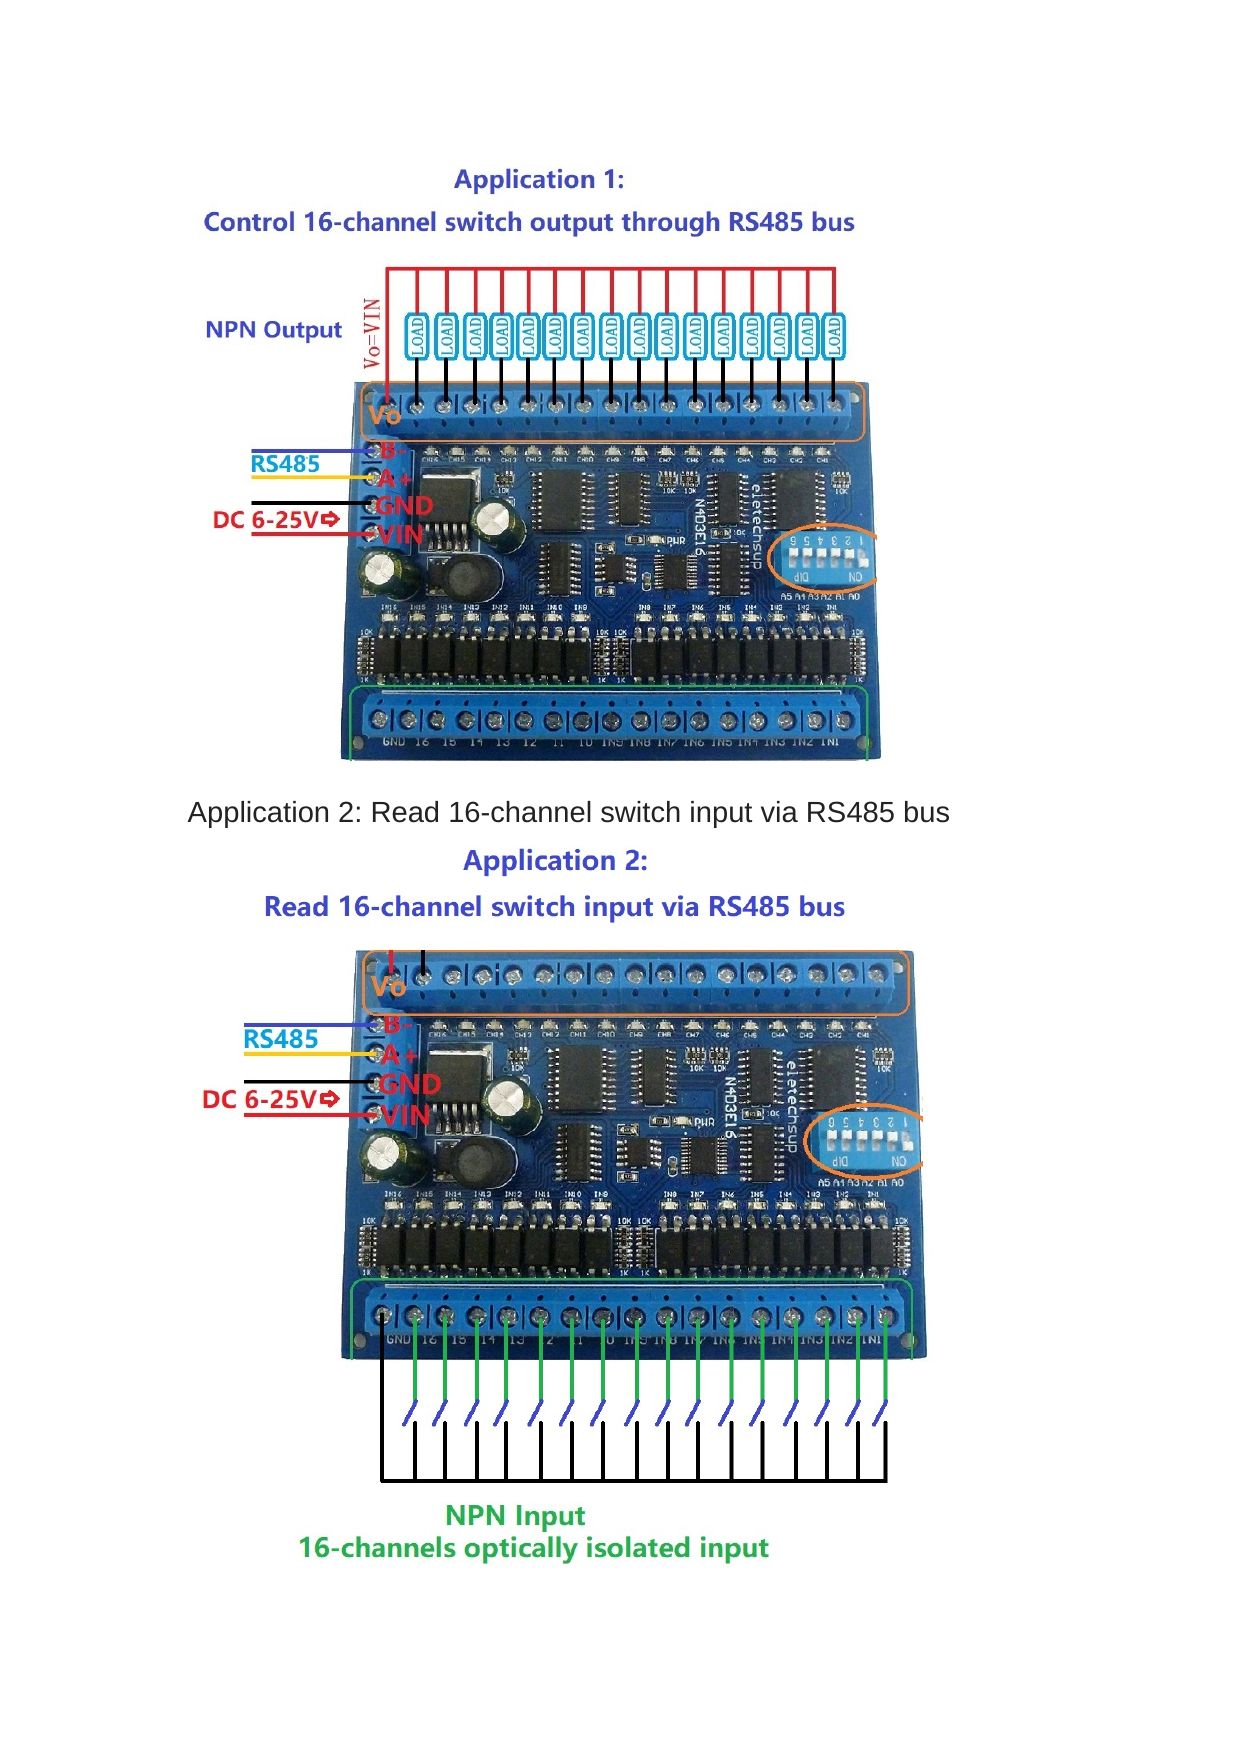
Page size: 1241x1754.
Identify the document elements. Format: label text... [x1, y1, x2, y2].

text Application 2: Read 16-channel switch input via RS485 bus [187, 779, 1053, 844]
picture [187, 844, 935, 1564]
picture [187, 162, 896, 765]
